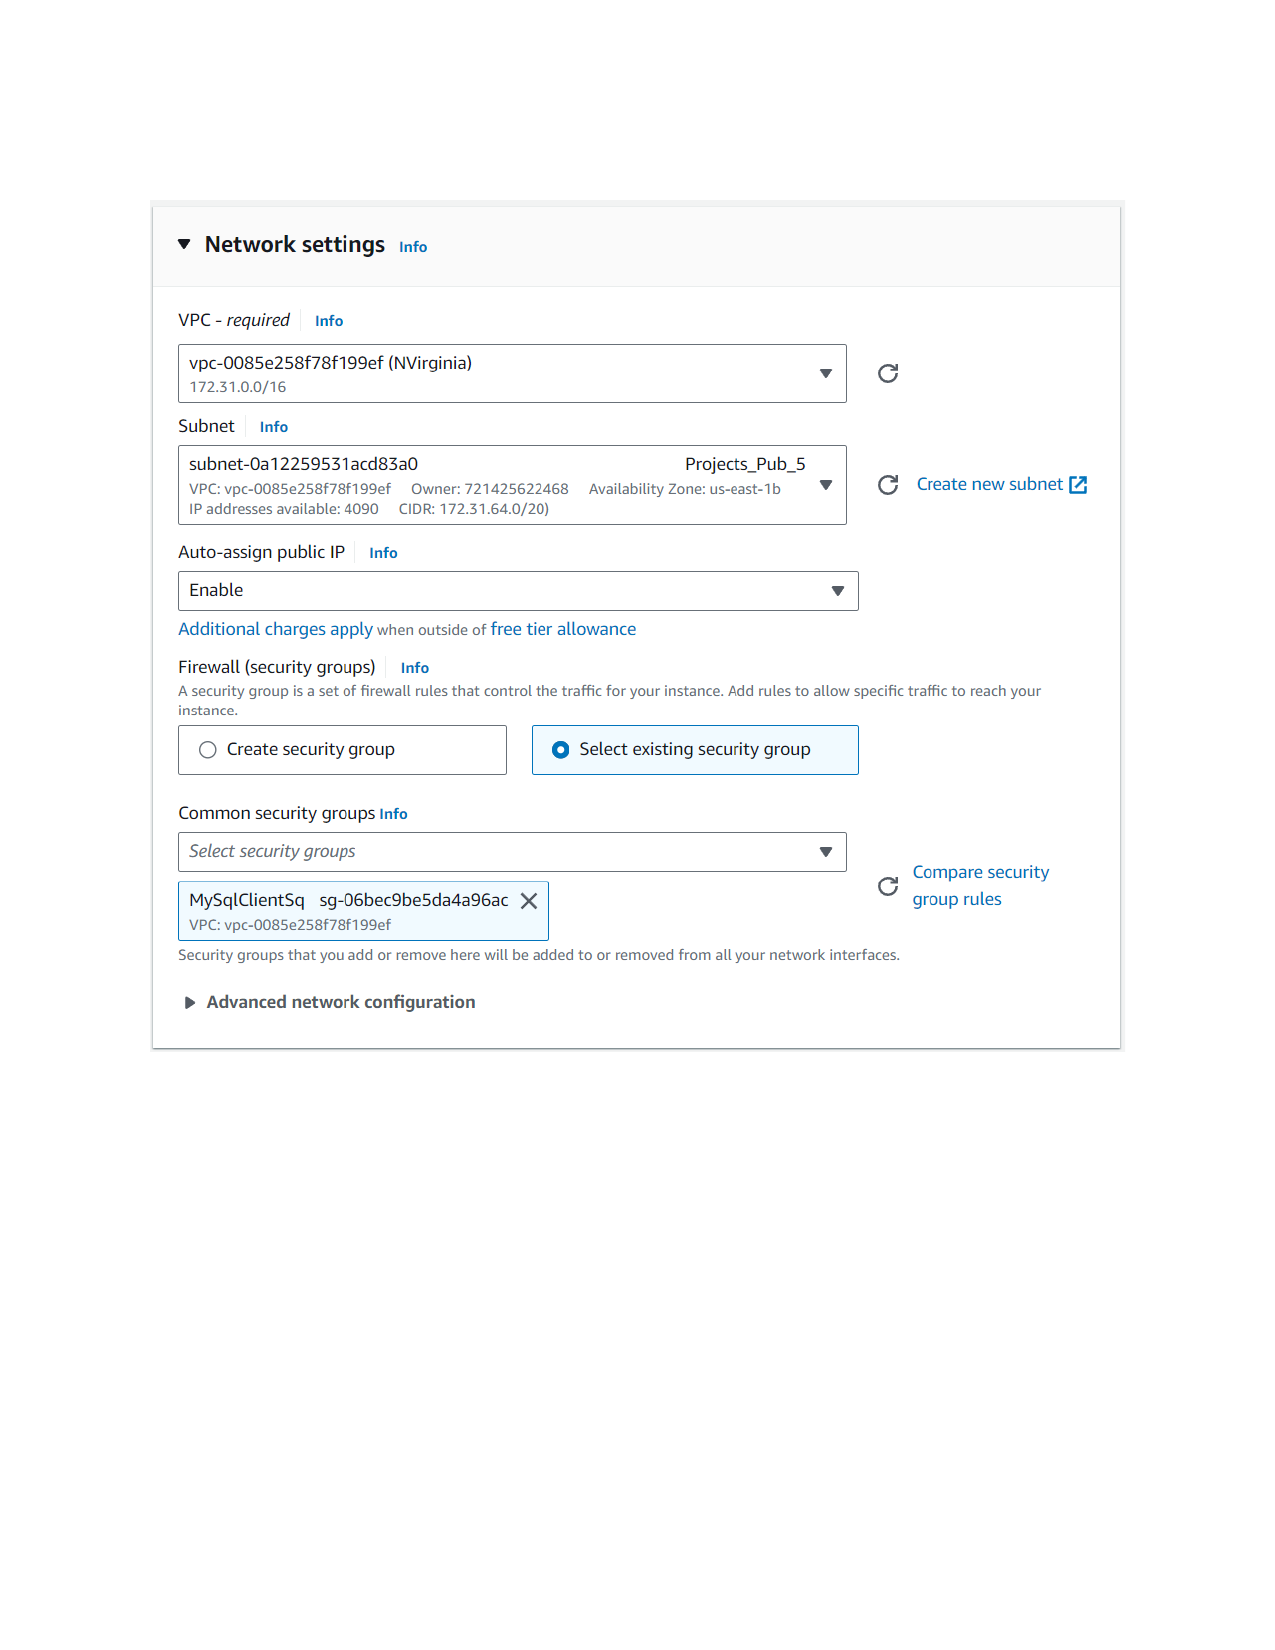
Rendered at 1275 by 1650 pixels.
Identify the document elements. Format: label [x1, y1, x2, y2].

picture [150, 200, 1125, 1052]
